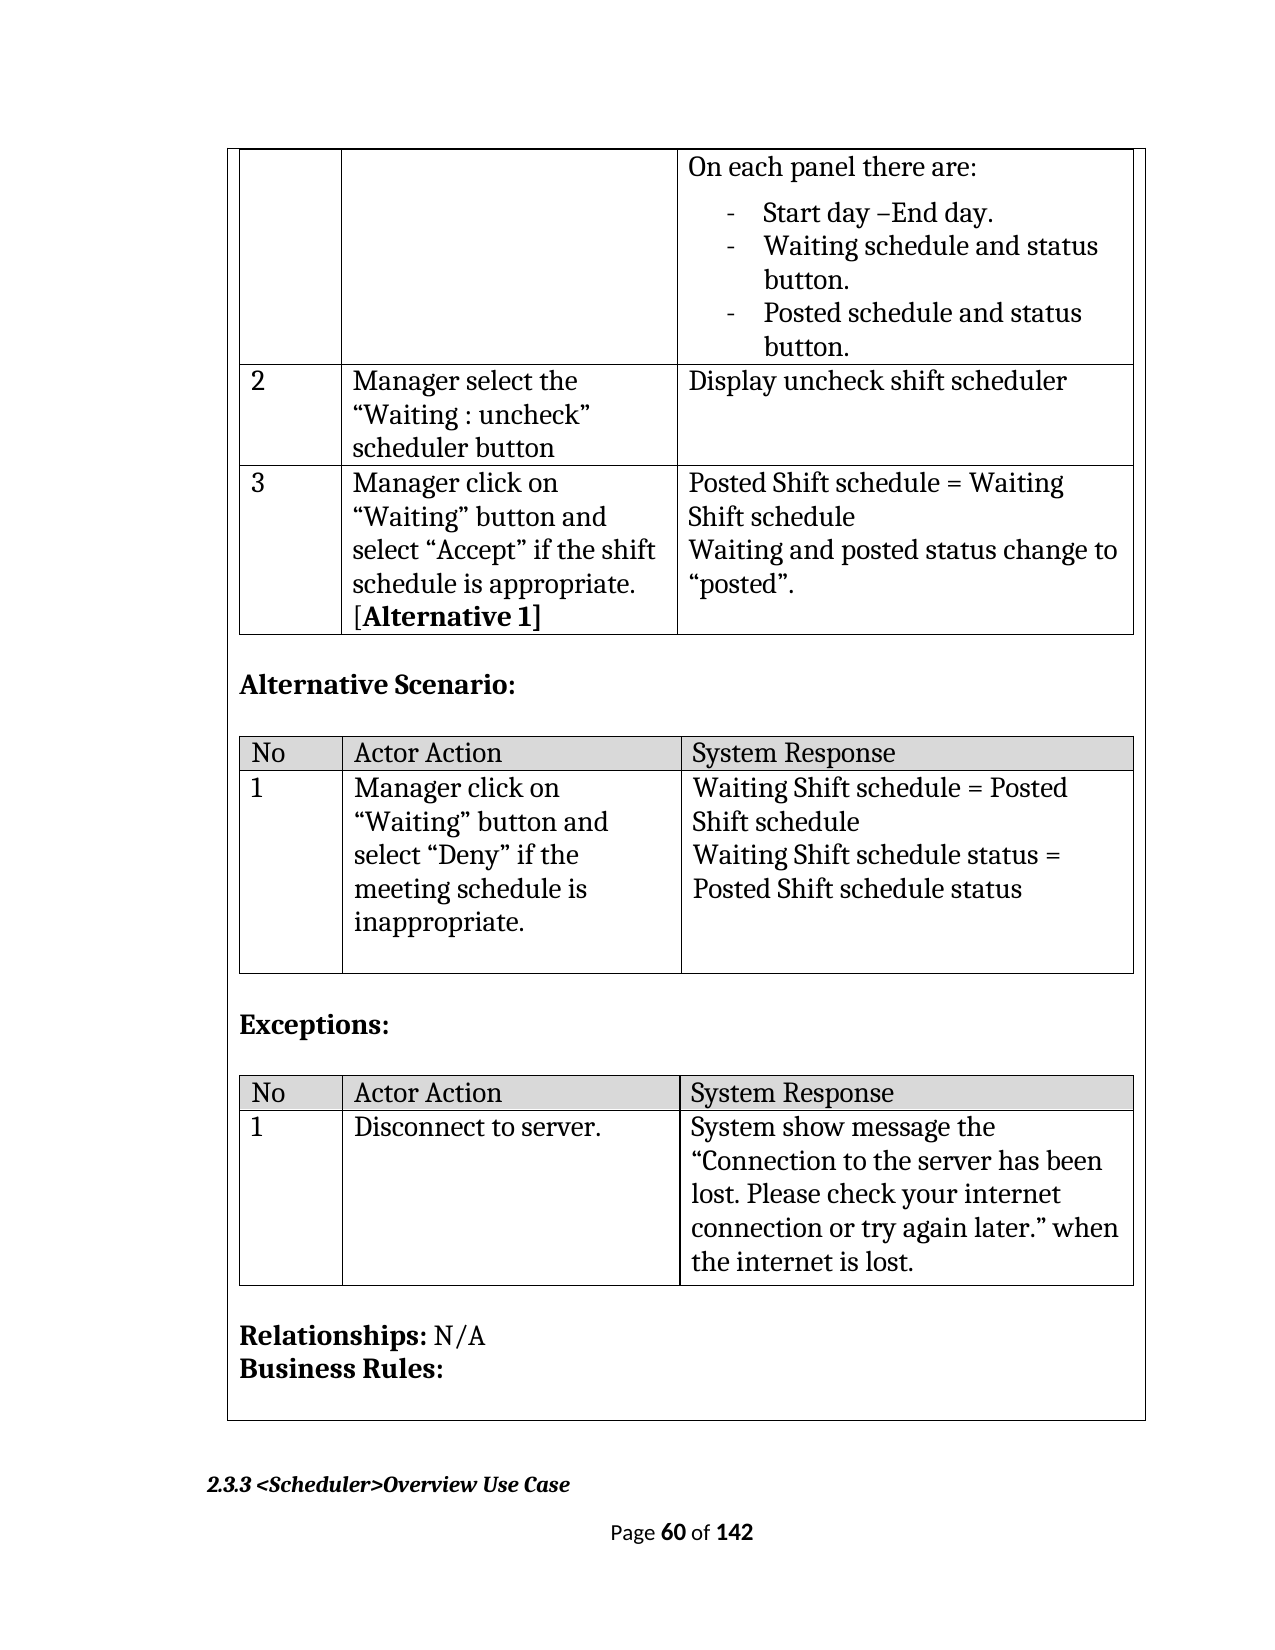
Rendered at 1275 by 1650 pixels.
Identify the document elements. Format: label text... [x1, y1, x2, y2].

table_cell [228, 149, 1145, 1420]
text 2.3.3 <Scheduler>Overview Use Case [207, 1472, 1157, 1498]
